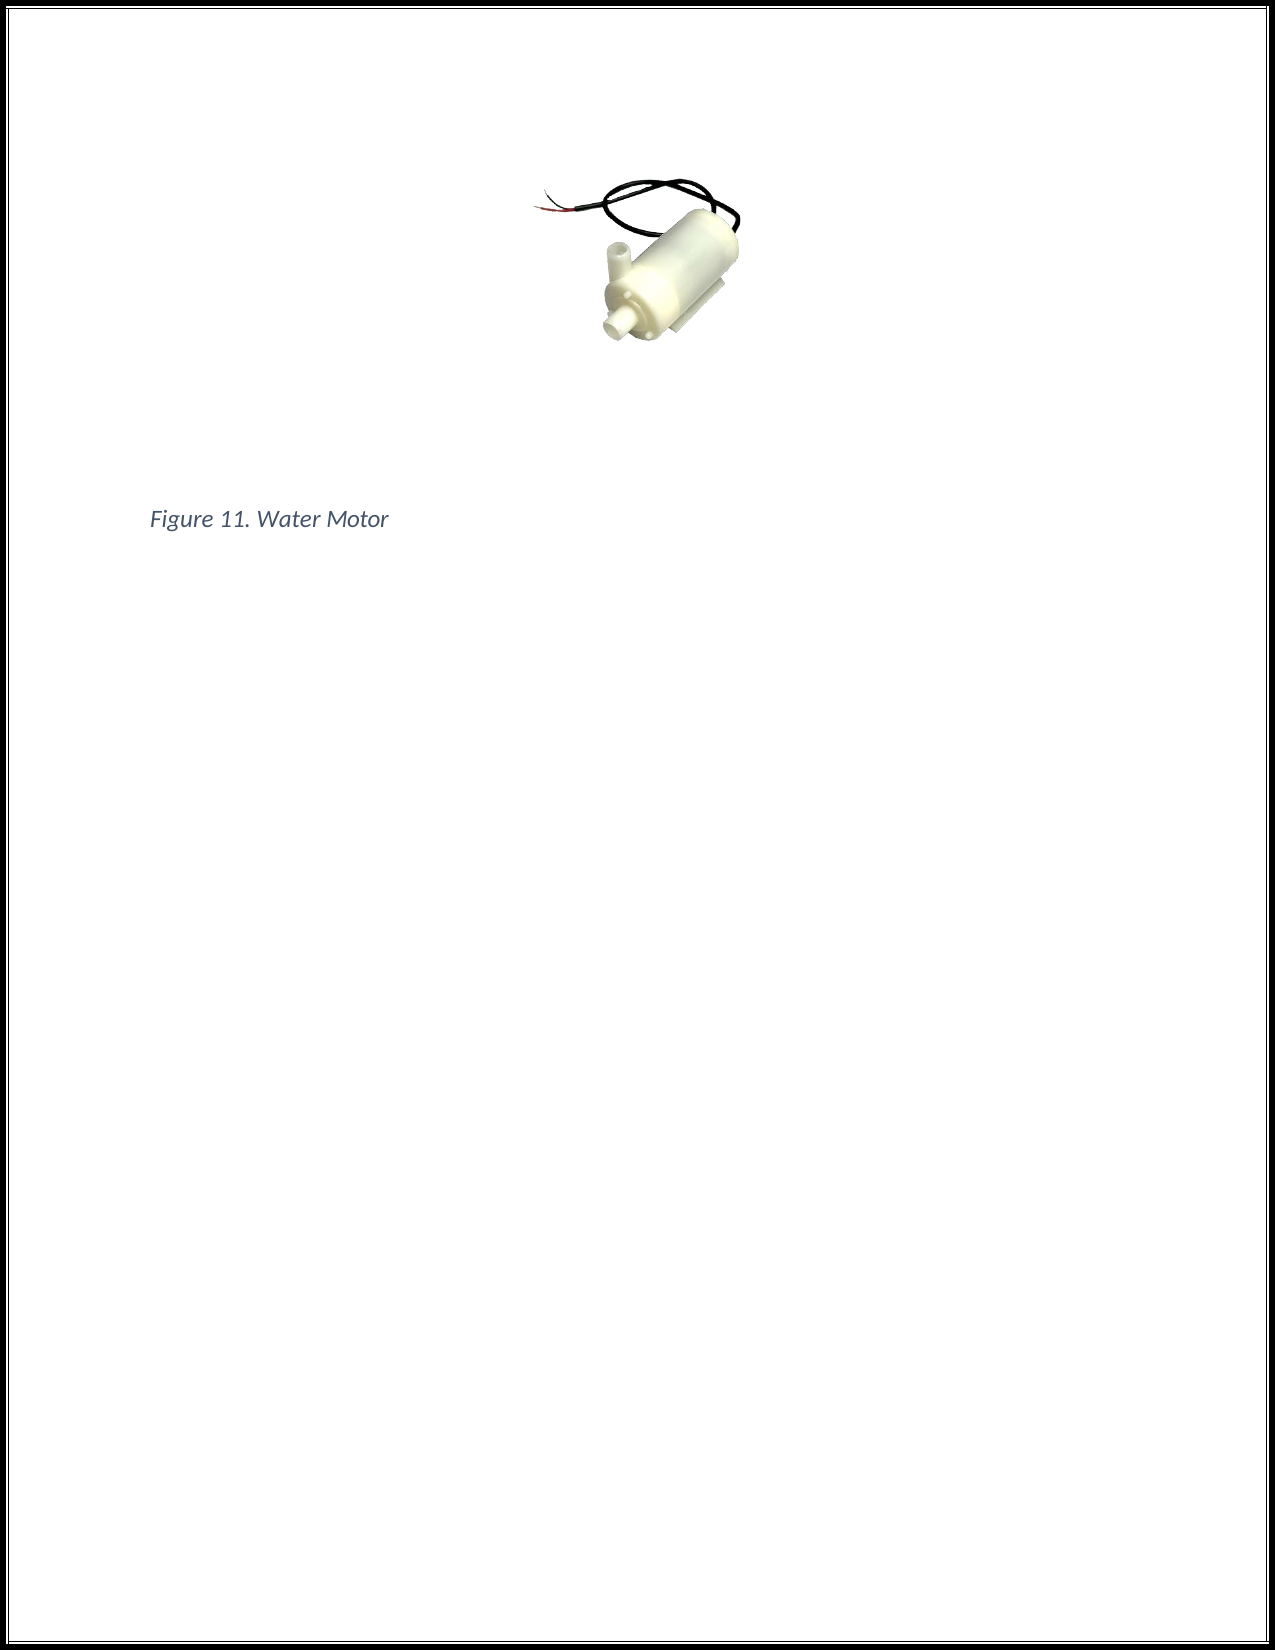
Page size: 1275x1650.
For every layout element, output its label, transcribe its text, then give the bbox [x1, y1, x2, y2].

picture [533, 178, 741, 341]
text Figure 11. Water Motor [150, 503, 1125, 534]
